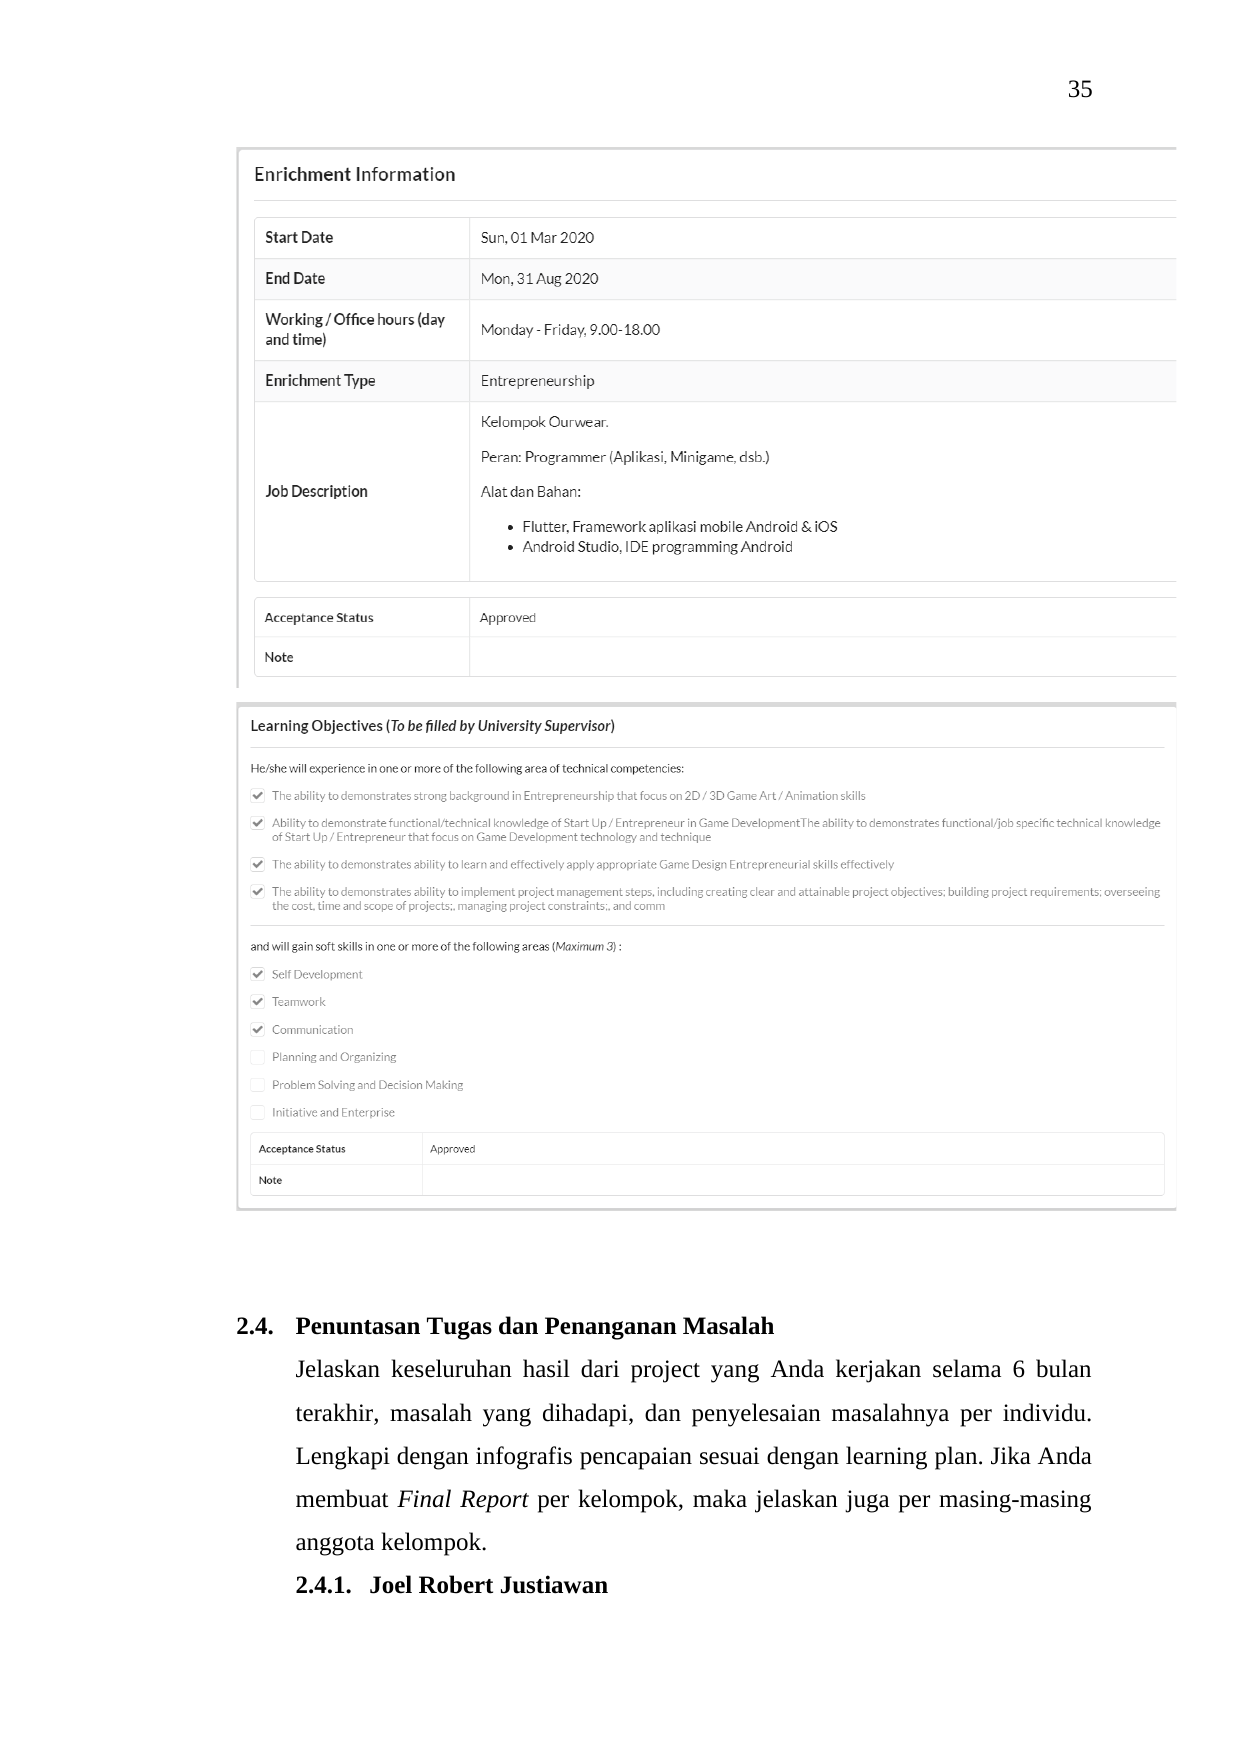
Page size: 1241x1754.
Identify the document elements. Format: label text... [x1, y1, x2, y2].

subtitle Penuntasan Tugas dan Penanganan Masalah [236, 1311, 1092, 1340]
picture [236, 702, 1177, 1211]
subtitle Joel Robert Justiawan [295, 1570, 1092, 1599]
picture [236, 147, 1177, 688]
text Jelaskan keseluruhan hasil dari project yang Anda kerjakan selama 6 bulan terakhir, masalah yang dihadapi, dan penyelesaian masalahnya per individu. Lengkapi dengan infografis pencapaian sesuai dengan learning plan. Jika Anda membuat Final Report per kelompok, maka jelaskan juga per masing-masing anggota kelompok. [295, 1354, 1092, 1556]
